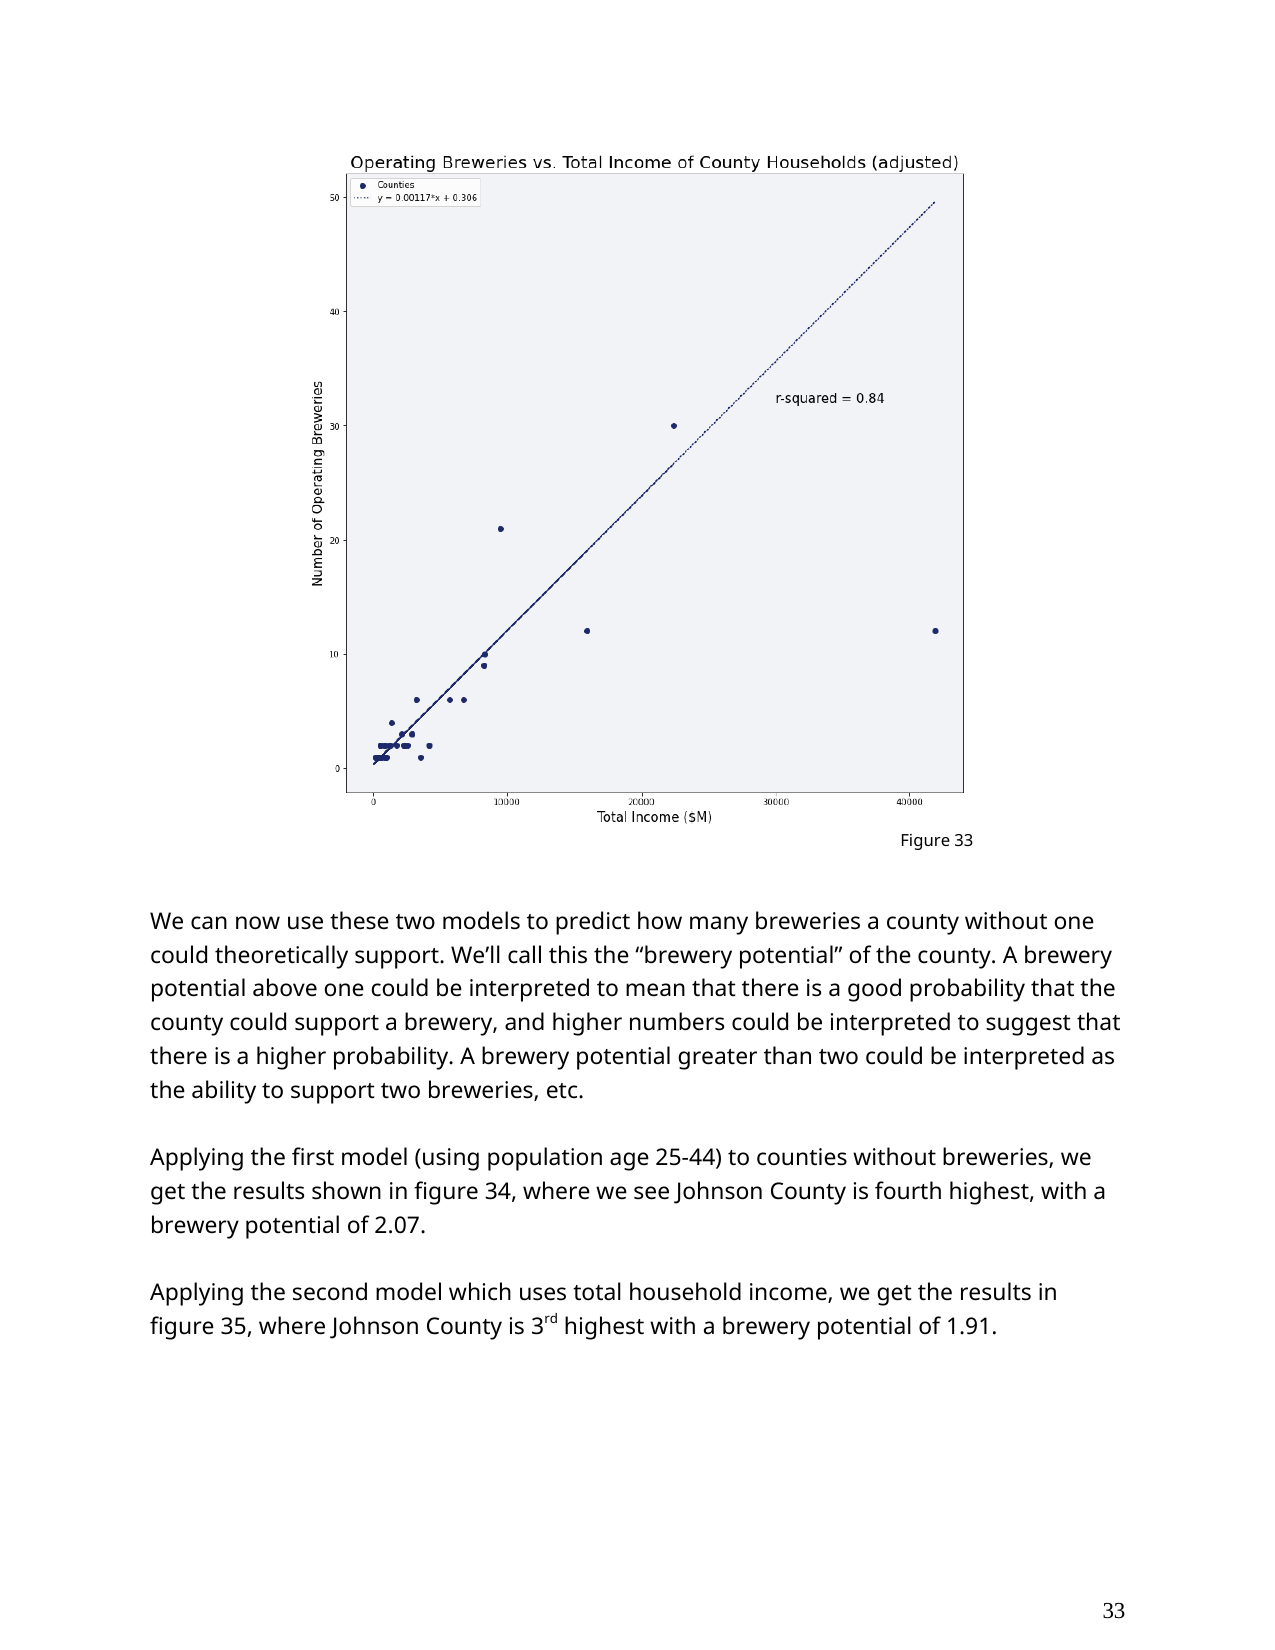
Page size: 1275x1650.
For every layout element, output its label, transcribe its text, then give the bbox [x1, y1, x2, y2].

text Figure 33 [150, 828, 1125, 851]
text Applying the first model (using population age 25-44) to counties without breweries, we get the results shown in figure 34, where we see Johnson County is fourth highest, with a brewery potential of 2.07. [150, 1141, 1125, 1240]
text Applying the second model which uses total household income, we get the results in figure 35, where Johnson County is 3rd highest with a brewery potential of 1.91. [150, 1276, 1125, 1341]
text We can now use these two models to predict how many breweries a county without one could theoretically support. We’ll call this the “brewery potential” of the county. A brewery potential above one could be interpreted to mean that there is a good probability that the county could support a brewery, and higher numbers could be interpreted to suggest that there is a higher probability. A brewery potential greater than two could be interpreted as the ability to support two breweries, etc. [150, 905, 1125, 1105]
picture [306, 150, 969, 829]
